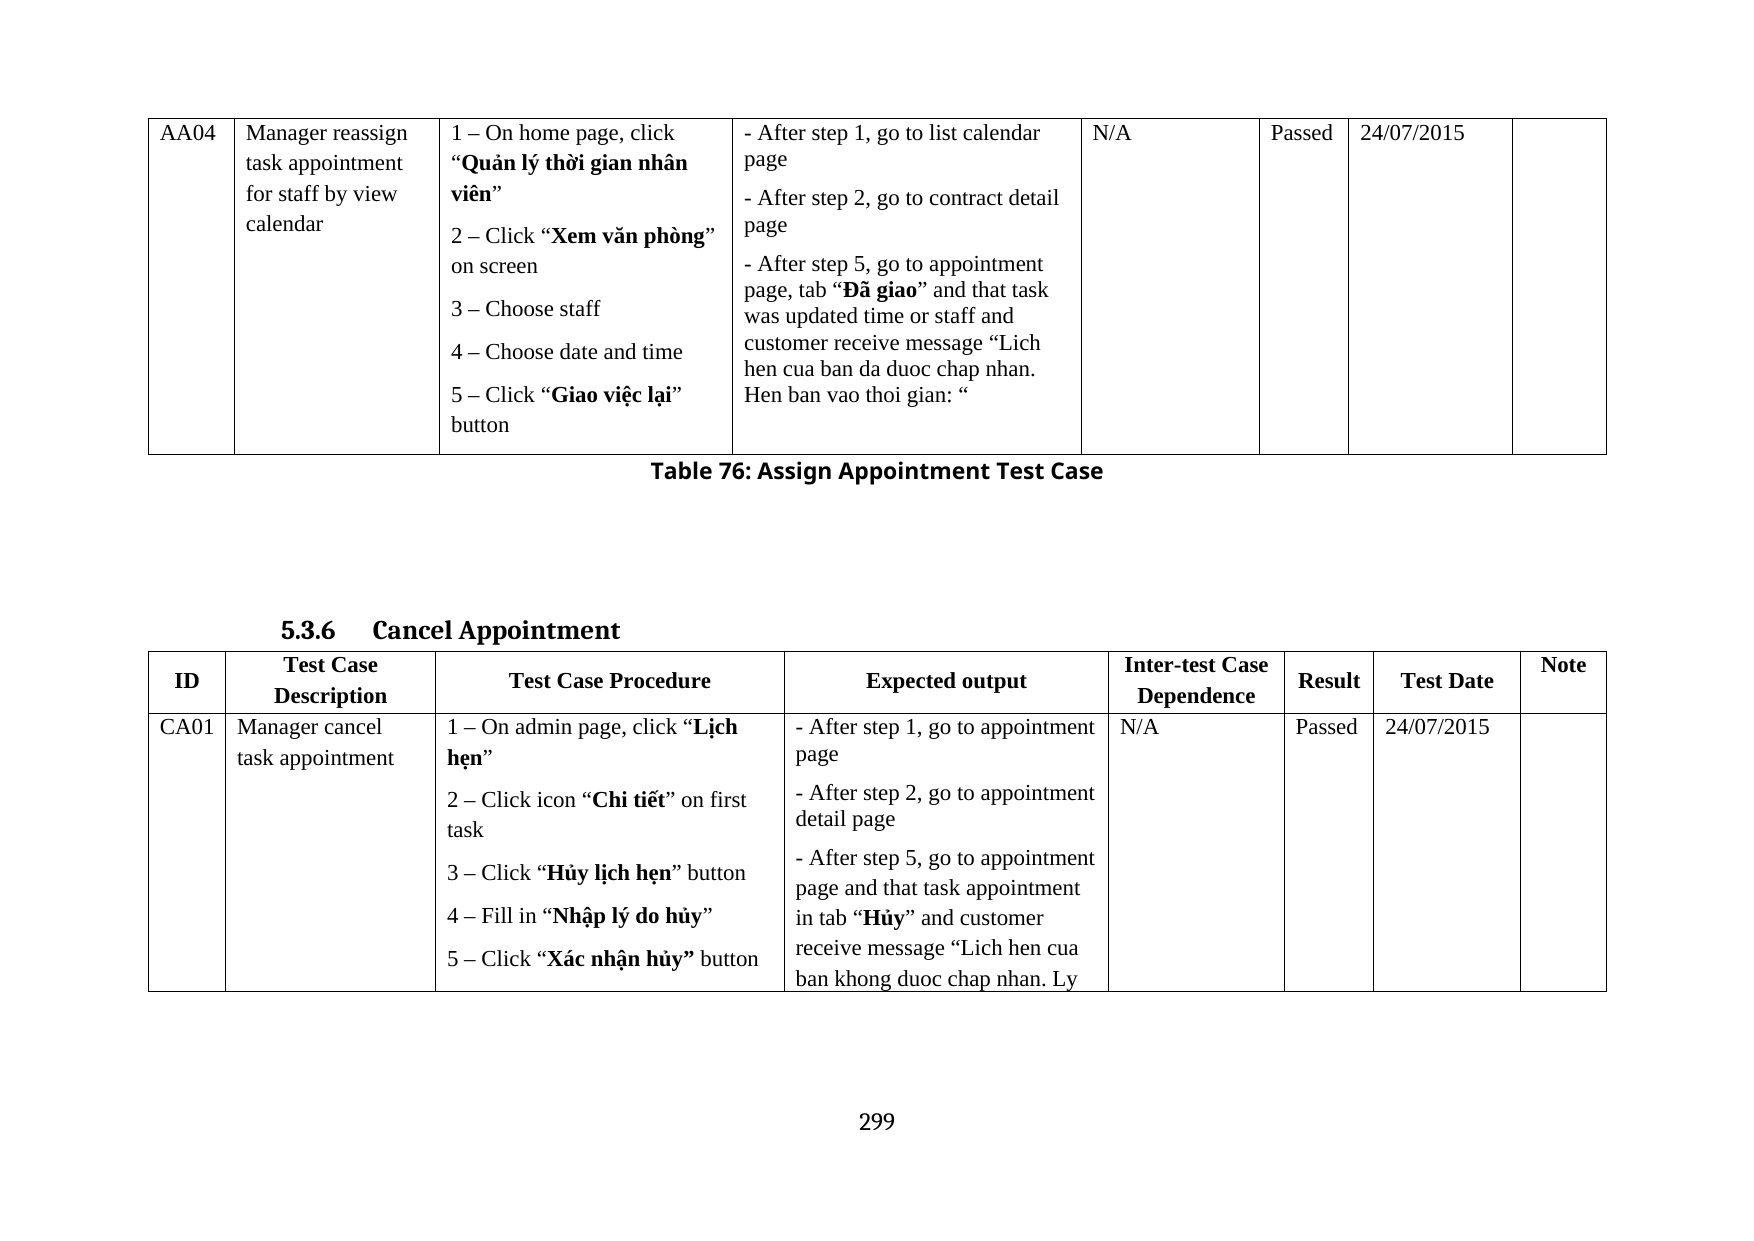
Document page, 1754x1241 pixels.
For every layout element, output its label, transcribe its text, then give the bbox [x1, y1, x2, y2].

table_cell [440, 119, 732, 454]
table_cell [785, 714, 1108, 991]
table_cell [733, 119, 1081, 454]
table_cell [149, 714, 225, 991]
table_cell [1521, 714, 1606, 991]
subtitle Cancel Appointment [281, 615, 1606, 646]
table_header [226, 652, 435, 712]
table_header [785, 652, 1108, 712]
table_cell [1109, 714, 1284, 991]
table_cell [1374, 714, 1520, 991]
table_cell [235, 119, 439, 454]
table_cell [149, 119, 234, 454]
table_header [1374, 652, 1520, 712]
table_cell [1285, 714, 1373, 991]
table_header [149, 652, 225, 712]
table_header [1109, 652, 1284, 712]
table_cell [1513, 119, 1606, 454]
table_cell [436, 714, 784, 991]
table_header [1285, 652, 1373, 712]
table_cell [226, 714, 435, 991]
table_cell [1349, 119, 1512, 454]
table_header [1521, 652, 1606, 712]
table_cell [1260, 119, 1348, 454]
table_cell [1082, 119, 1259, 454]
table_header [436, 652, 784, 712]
